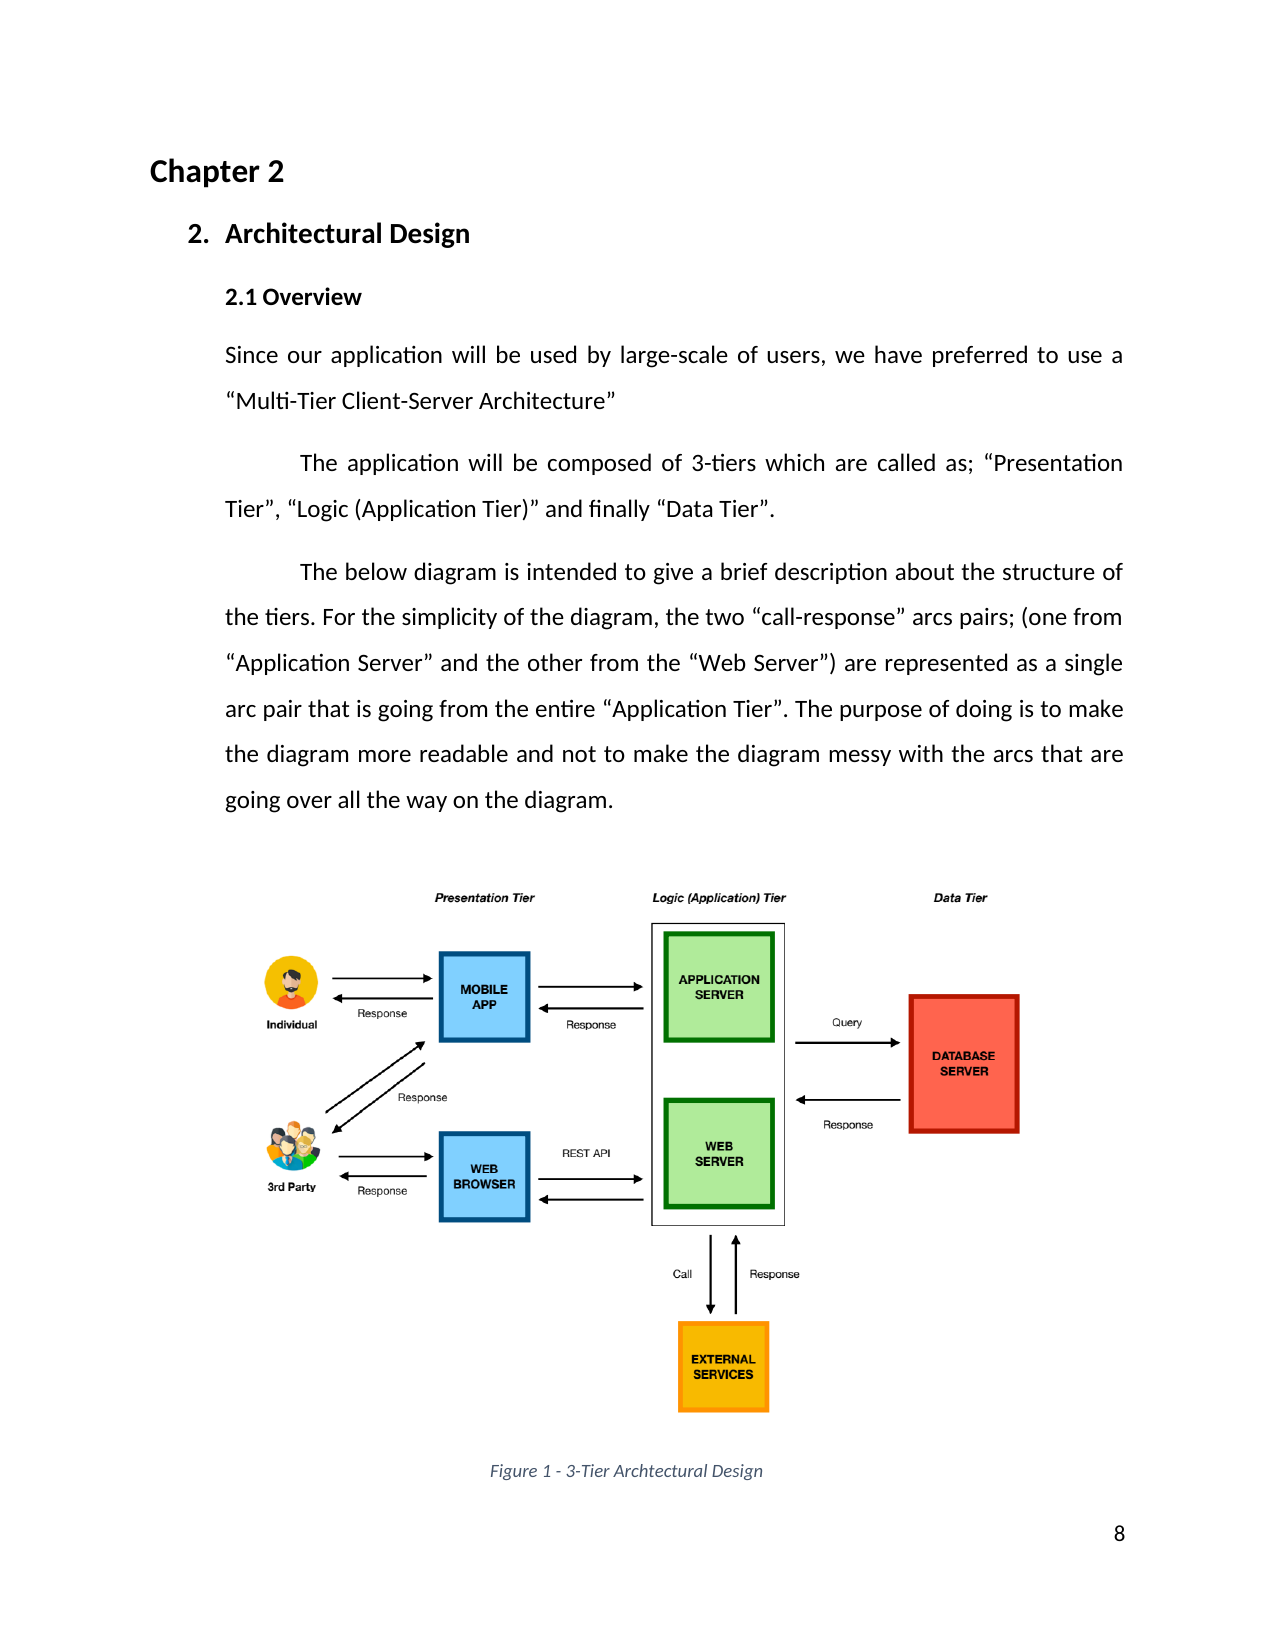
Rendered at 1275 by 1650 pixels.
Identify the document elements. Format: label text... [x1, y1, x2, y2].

text The below diagram is intended to give a brief description about the structure of the tiers. For the simplicity of the diagram, the two “call-response” arcs pairs; (one from “Application Server” and the other from the “Web Server”) are represented as a single arc pair that is going from the entire “Application Tier”. The purpose of doing is to make the diagram more readable and not to make the diagram messy with the arcs that are going over all the way on the diagram. [225, 556, 1125, 815]
text Since our application will be used by large-scale of users, we have preferred to use a “Multi-Tier Client-Server Architecture” [225, 339, 1125, 416]
subtitle Architectural Design [187, 215, 1125, 251]
subtitle Overview [225, 281, 1125, 312]
subtitle Chapter 2 [150, 150, 1125, 191]
text The application will be composed of 3-tiers which are called as; “Presentation Tier”, “Logic (Application Tier)” and finally “Data Tier”. [225, 447, 1125, 524]
